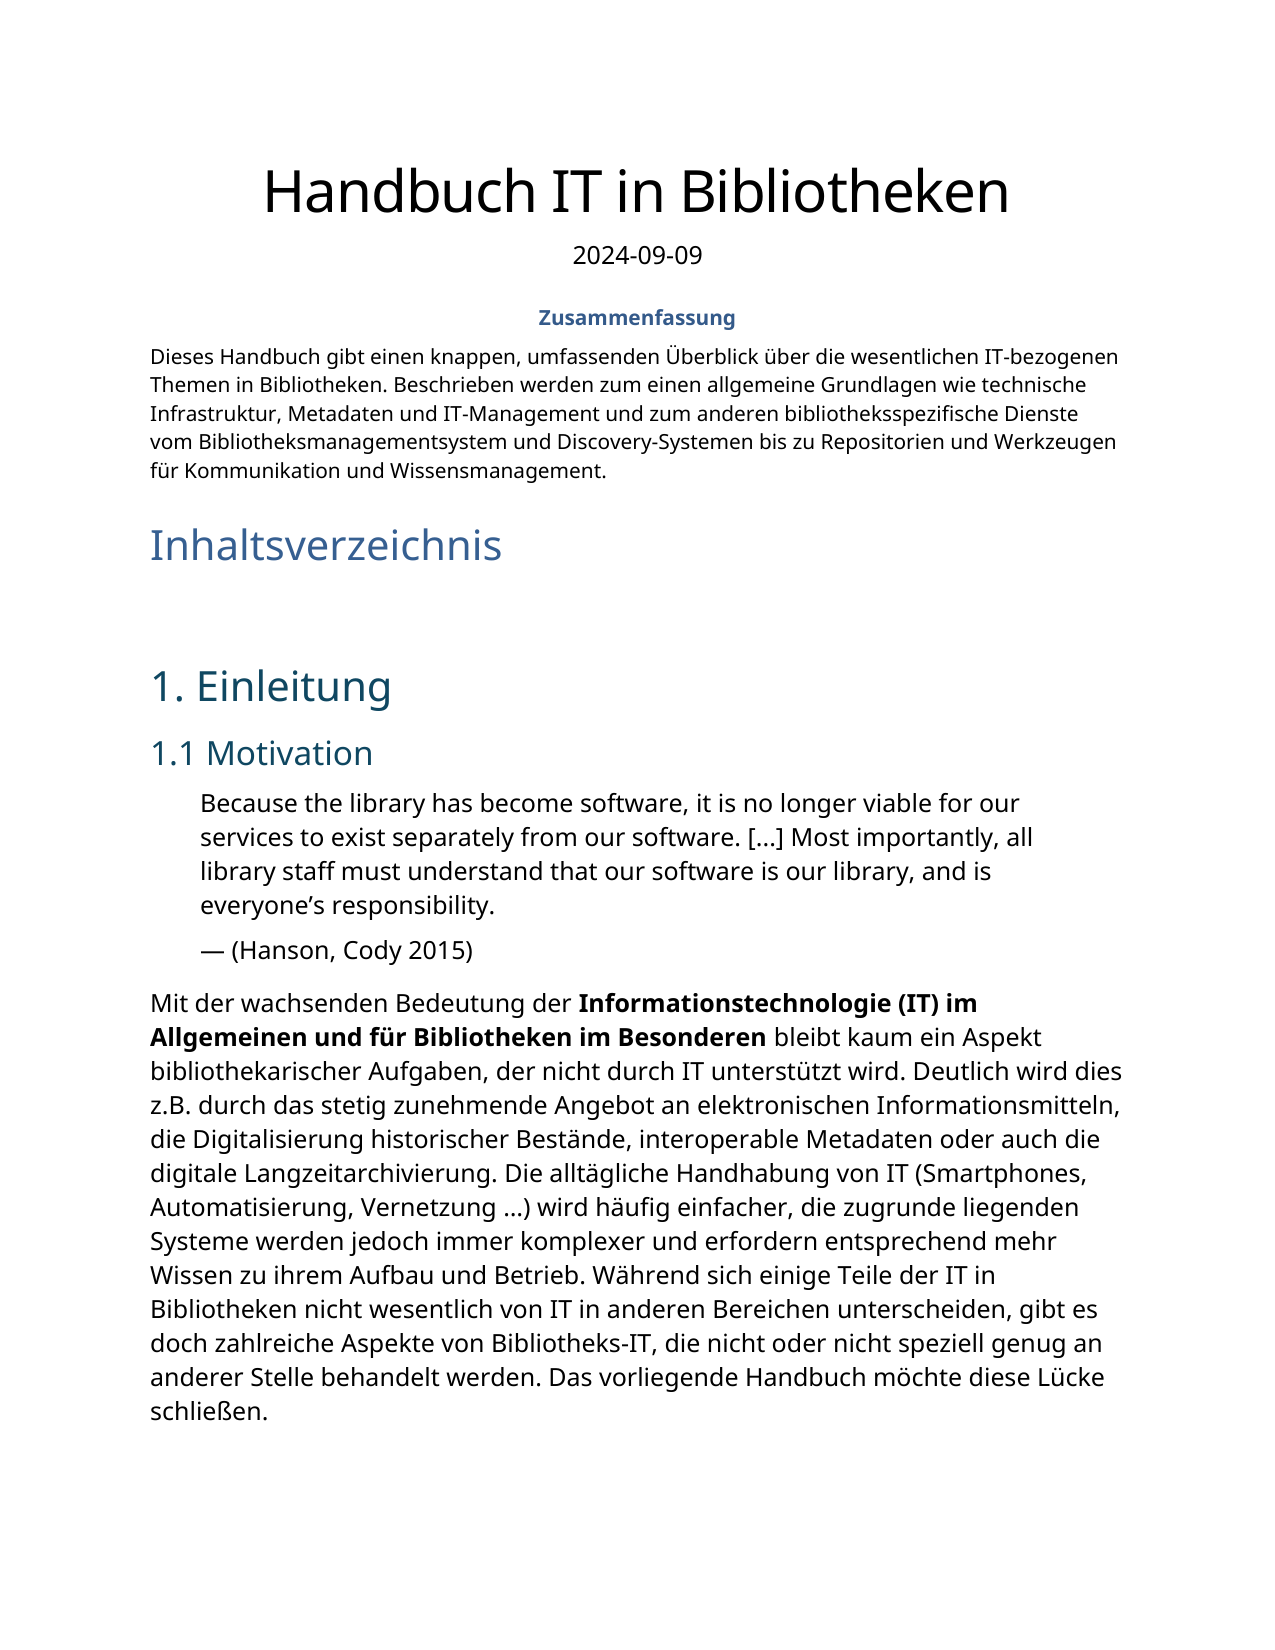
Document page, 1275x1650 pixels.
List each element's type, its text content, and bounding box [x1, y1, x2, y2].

subtitle 1.1 Motivation [150, 730, 1125, 775]
text Mit der wachsenden Bedeutung der Informationstechnologie (IT) im Allgemeinen und für Bibliotheken im Besonderen bleibt kaum ein Aspekt bibliothekarischer Aufgaben, der nicht durch IT unterstützt wird. Deutlich wird dies z.B. durch das stetig zunehmende Angebot an elektronischen Informationsmitteln, die Digitalisierung historischer Bestände, interoperable Metadaten oder auch die digitale Langzeitarchivierung. Die alltägliche Handhabung von IT (Smartphones, Automatisierung, Vernetzung …) wird häufig einfacher, die zugrunde liegenden Systeme werden jedoch immer komplexer und erfordern entsprechend mehr Wissen zu ihrem Aufbau und Betrieb. Während sich einige Teile der IT in Bibliotheken nicht wesentlich von IT in anderen Bereichen unterscheiden, gibt es doch zahlreiche Aspekte von Bibliotheks-IT, die nicht oder nicht speziell genug an anderer Stelle behandelt werden. Das vorliegende Handbuch möchte diese Lücke schließen. [150, 985, 1125, 1428]
text 2024-09-09 [150, 238, 1125, 272]
text Because the library has become software, it is no longer viable for our services to exist separately from our software. [...] Most importantly, all library staff must understand that our software is our library, and is everyone’s responsibility. [200, 786, 1075, 922]
title Zusammenfassung [150, 303, 1125, 332]
subtitle 1. Einleitung [150, 657, 1125, 713]
text Dieses Handbuch gibt einen knappen, umfassenden Überblick über die wesentlichen IT-bezogenen Themen in Bibliotheken. Beschrieben werden zum einen allgemeine Grundlagen wie technische Infrastruktur, Metadaten und IT-Management und zum anderen bibliotheksspezifische Dienste vom Bibliotheksmanagementsystem und Discovery-Systemen bis zu Repositorien und Werkzeugen für Kommunikation und Wissensmanagement. [150, 342, 1125, 484]
title Handbuch IT in Bibliotheken [150, 150, 1125, 229]
text — (Hanson, Cody 2015) [200, 932, 1075, 967]
